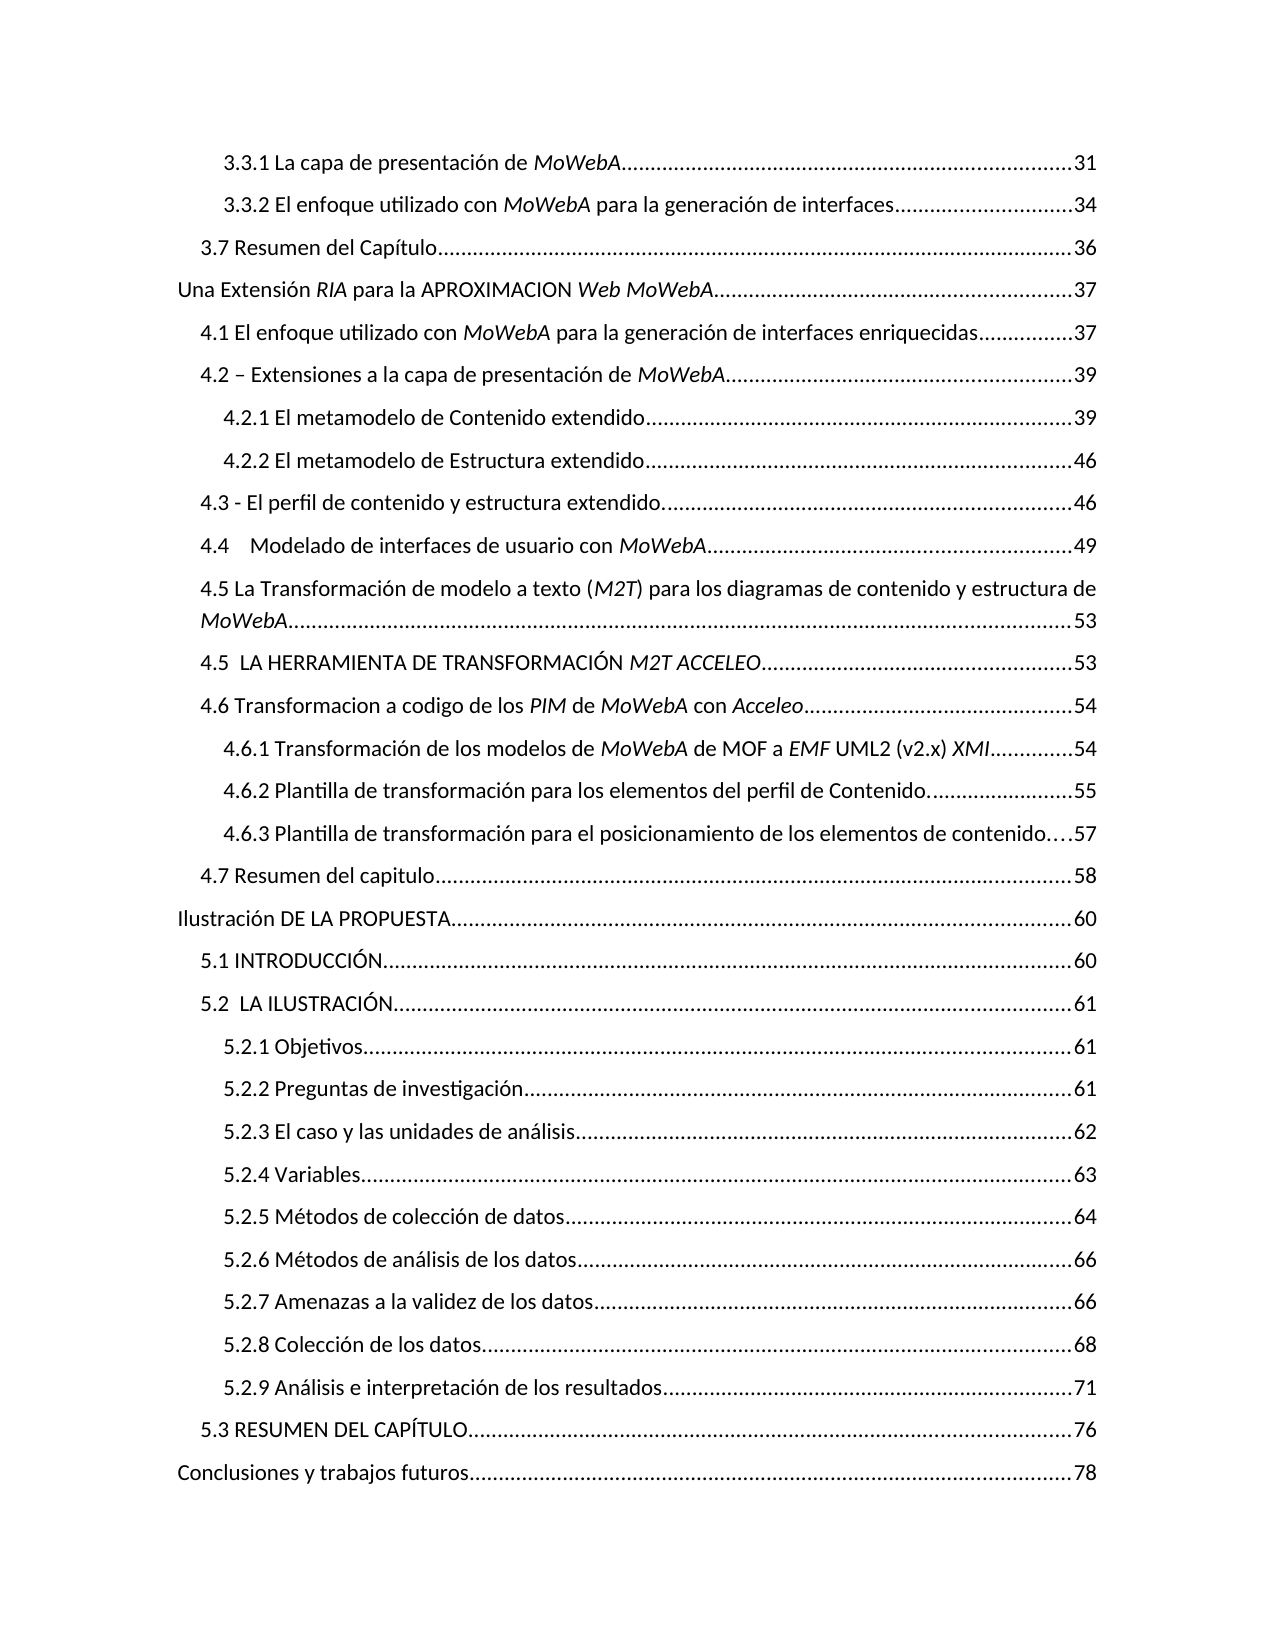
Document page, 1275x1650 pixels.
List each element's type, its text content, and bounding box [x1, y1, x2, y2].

text 4.2.1 El metamodelo de Contenido extendido 39 [223, 403, 1098, 431]
text 5.2.4 Variables 63 [223, 1160, 1098, 1188]
text 5.1 INTRODUCCIÓN 60 [200, 947, 1098, 975]
text Una Extensión RIA para la APROXIMACION Web MoWebA 37 [177, 275, 1098, 303]
text 5.2.8 Colección de los datos 68 [223, 1330, 1098, 1358]
text 4.2 – Extensiones a la capa de presentación de MoWebA. 39 [200, 361, 1098, 389]
text Conclusiones y trabajos futuros 78 [177, 1458, 1098, 1486]
text 5.2.9 Análisis e interpretación de los resultados 71 [223, 1373, 1098, 1401]
text 4.4 Modelado de interfaces de usuario con MoWebA. 49 [200, 531, 1098, 559]
text 5.2.5 Métodos de colección de datos 64 [223, 1202, 1098, 1230]
text 4.6.2 Plantilla de transformación para los elementos del perfil de Contenido. 55 [223, 776, 1098, 804]
text 4.6.3 Plantilla de transformación para el posicionamiento de los elementos de contenido. 57 [223, 819, 1098, 847]
text 3.7 Resumen del Capítulo 36 [200, 233, 1098, 261]
text 5.2 LA ILUSTRACIÓN 61 [200, 989, 1098, 1017]
text 5.2.7 Amenazas a la validez de los datos 66 [223, 1287, 1098, 1316]
text Ilustración DE LA PROPUESTA 60 [177, 904, 1098, 932]
text 4.5 LA HERRAMIENTA DE TRANSFORMACIÓN M2T ACCELEO 53 [200, 648, 1098, 676]
text 5.3 RESUMEN DEL CAPÍTULO 76 [200, 1415, 1098, 1443]
text 5.2.2 Preguntas de investigación 61 [223, 1074, 1098, 1102]
text 5.2.6 Métodos de análisis de los datos 66 [223, 1245, 1098, 1273]
text 4.7 Resumen del capitulo 58 [200, 861, 1098, 889]
text 5.2.3 El caso y las unidades de análisis 62 [223, 1117, 1098, 1145]
text 3.3.2 El enfoque utilizado con MoWebA para la generación de interfaces 34 [223, 190, 1098, 218]
text 4.6 Transformacion a codigo de los PIM de MoWebA con Acceleo. 54 [200, 691, 1098, 719]
text 4.5 La Transformación de modelo a texto (M2T) para los diagramas de contenido y estructura de MoWebA 53 [200, 574, 1098, 634]
text 3.3.1 La capa de presentación de MoWebA 31 [223, 148, 1098, 176]
text 4.6.1 Transformación de los modelos de MoWebA de MOF a EMF UML2 (v2.x) XMI. 54 [223, 734, 1098, 762]
text 5.2.1 Objetivos 61 [223, 1032, 1098, 1060]
text 4.1 El enfoque utilizado con MoWebA para la generación de interfaces enriquecidas 37 [200, 318, 1098, 346]
text 4.2.2 El metamodelo de Estructura extendido 46 [223, 446, 1098, 474]
text 4.3 - El perfil de contenido y estructura extendido. 46 [200, 488, 1098, 516]
